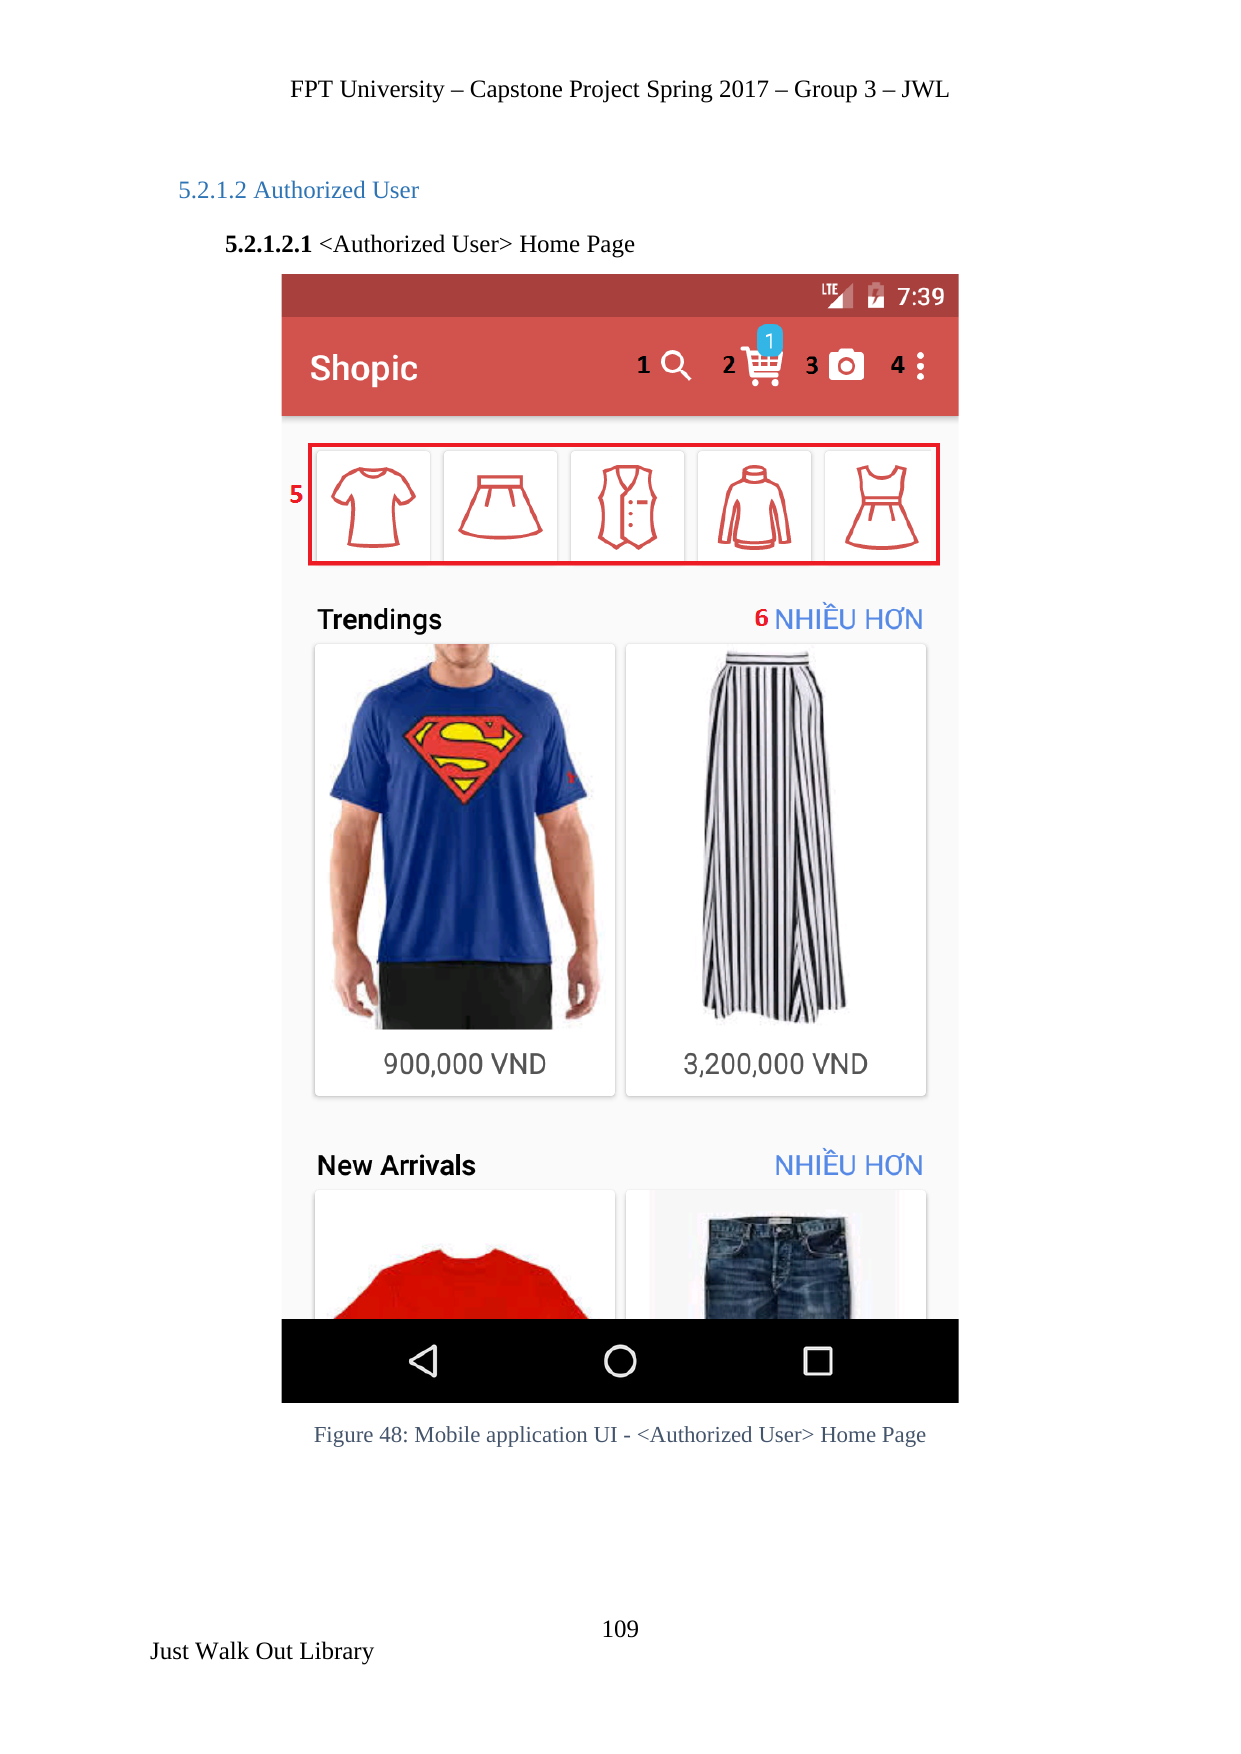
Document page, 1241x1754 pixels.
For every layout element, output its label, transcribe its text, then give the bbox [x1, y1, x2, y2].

subtitle Authorized User [178, 175, 1090, 204]
picture [281, 274, 959, 1403]
subtitle <Authorized User> Home Page [225, 229, 1090, 257]
